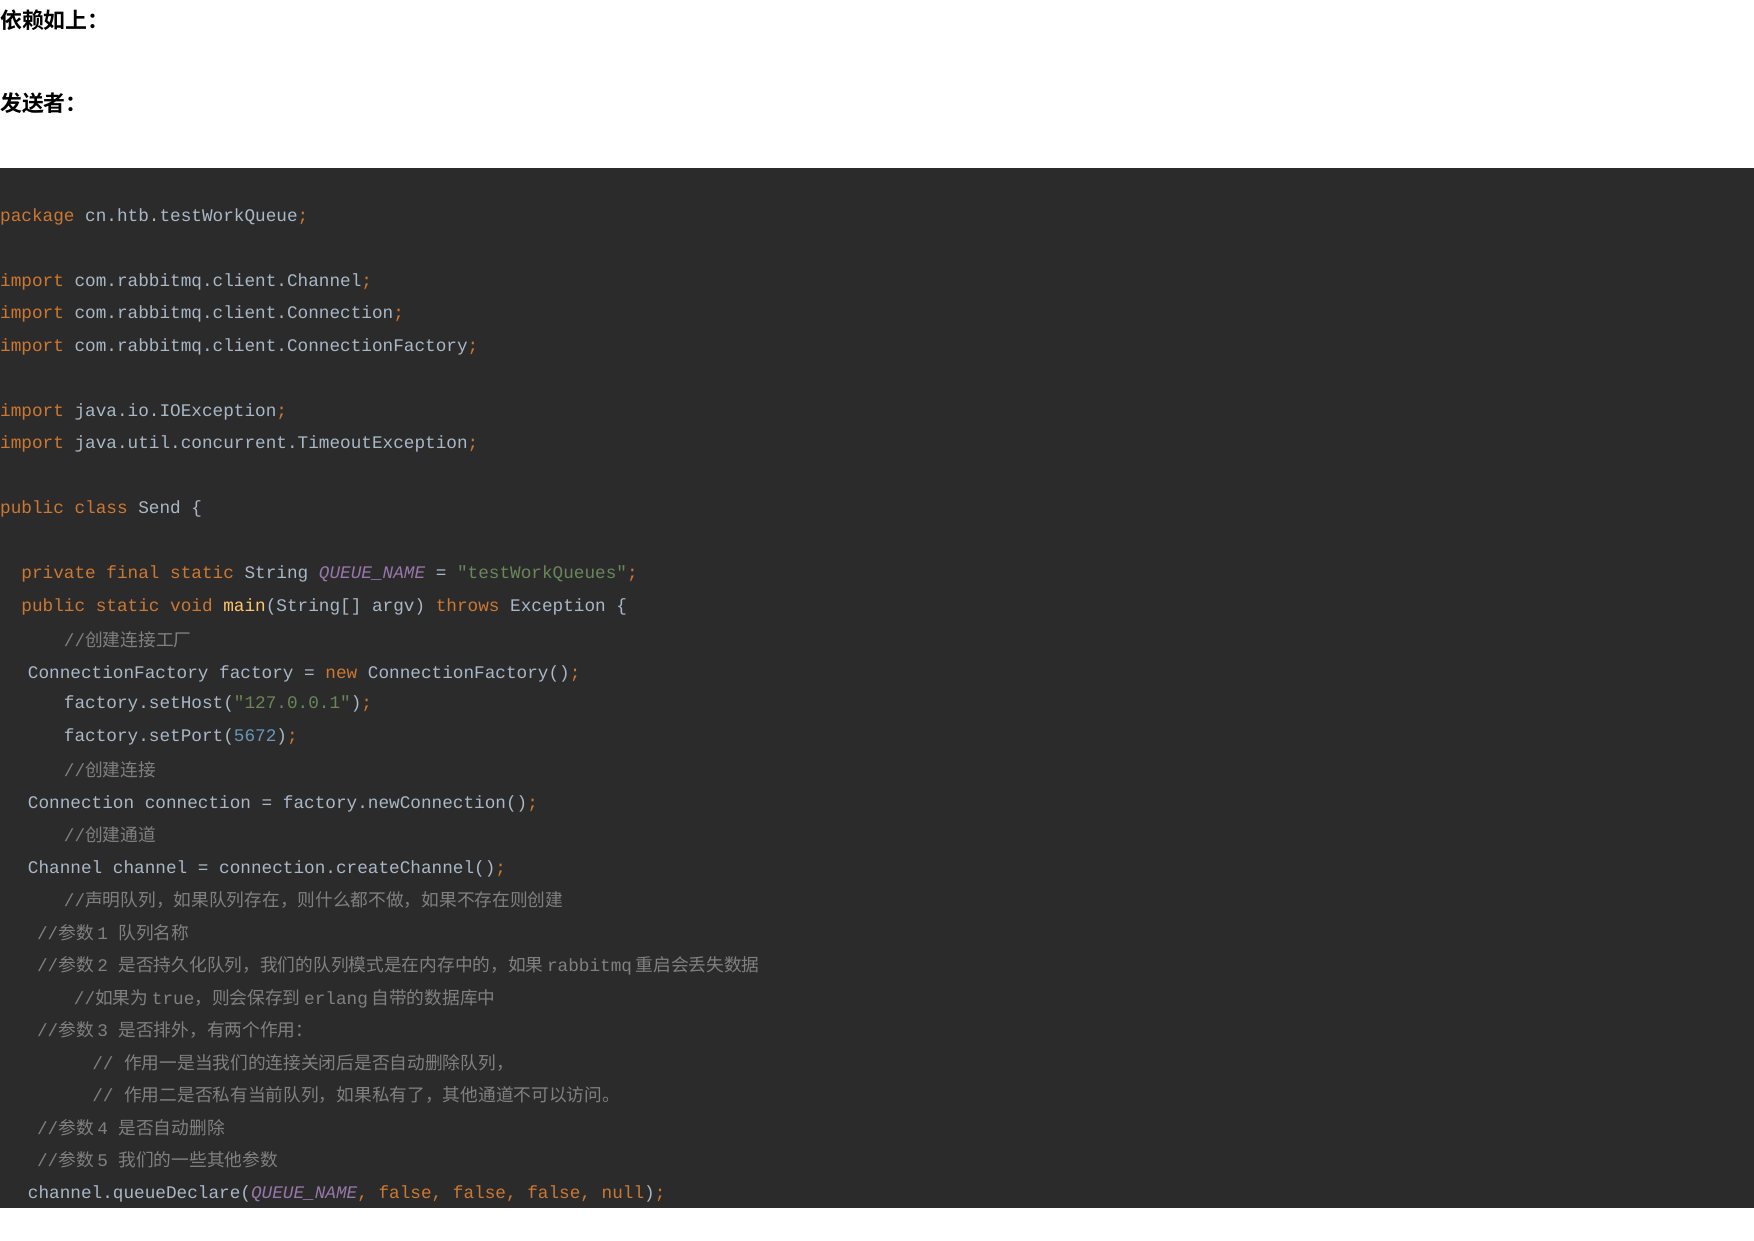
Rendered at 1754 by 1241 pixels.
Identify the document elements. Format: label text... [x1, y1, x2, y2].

subtitle 发送者： [0, 85, 1754, 118]
subtitle 依赖如上： [0, 3, 1754, 35]
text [0, 200, 1754, 1208]
